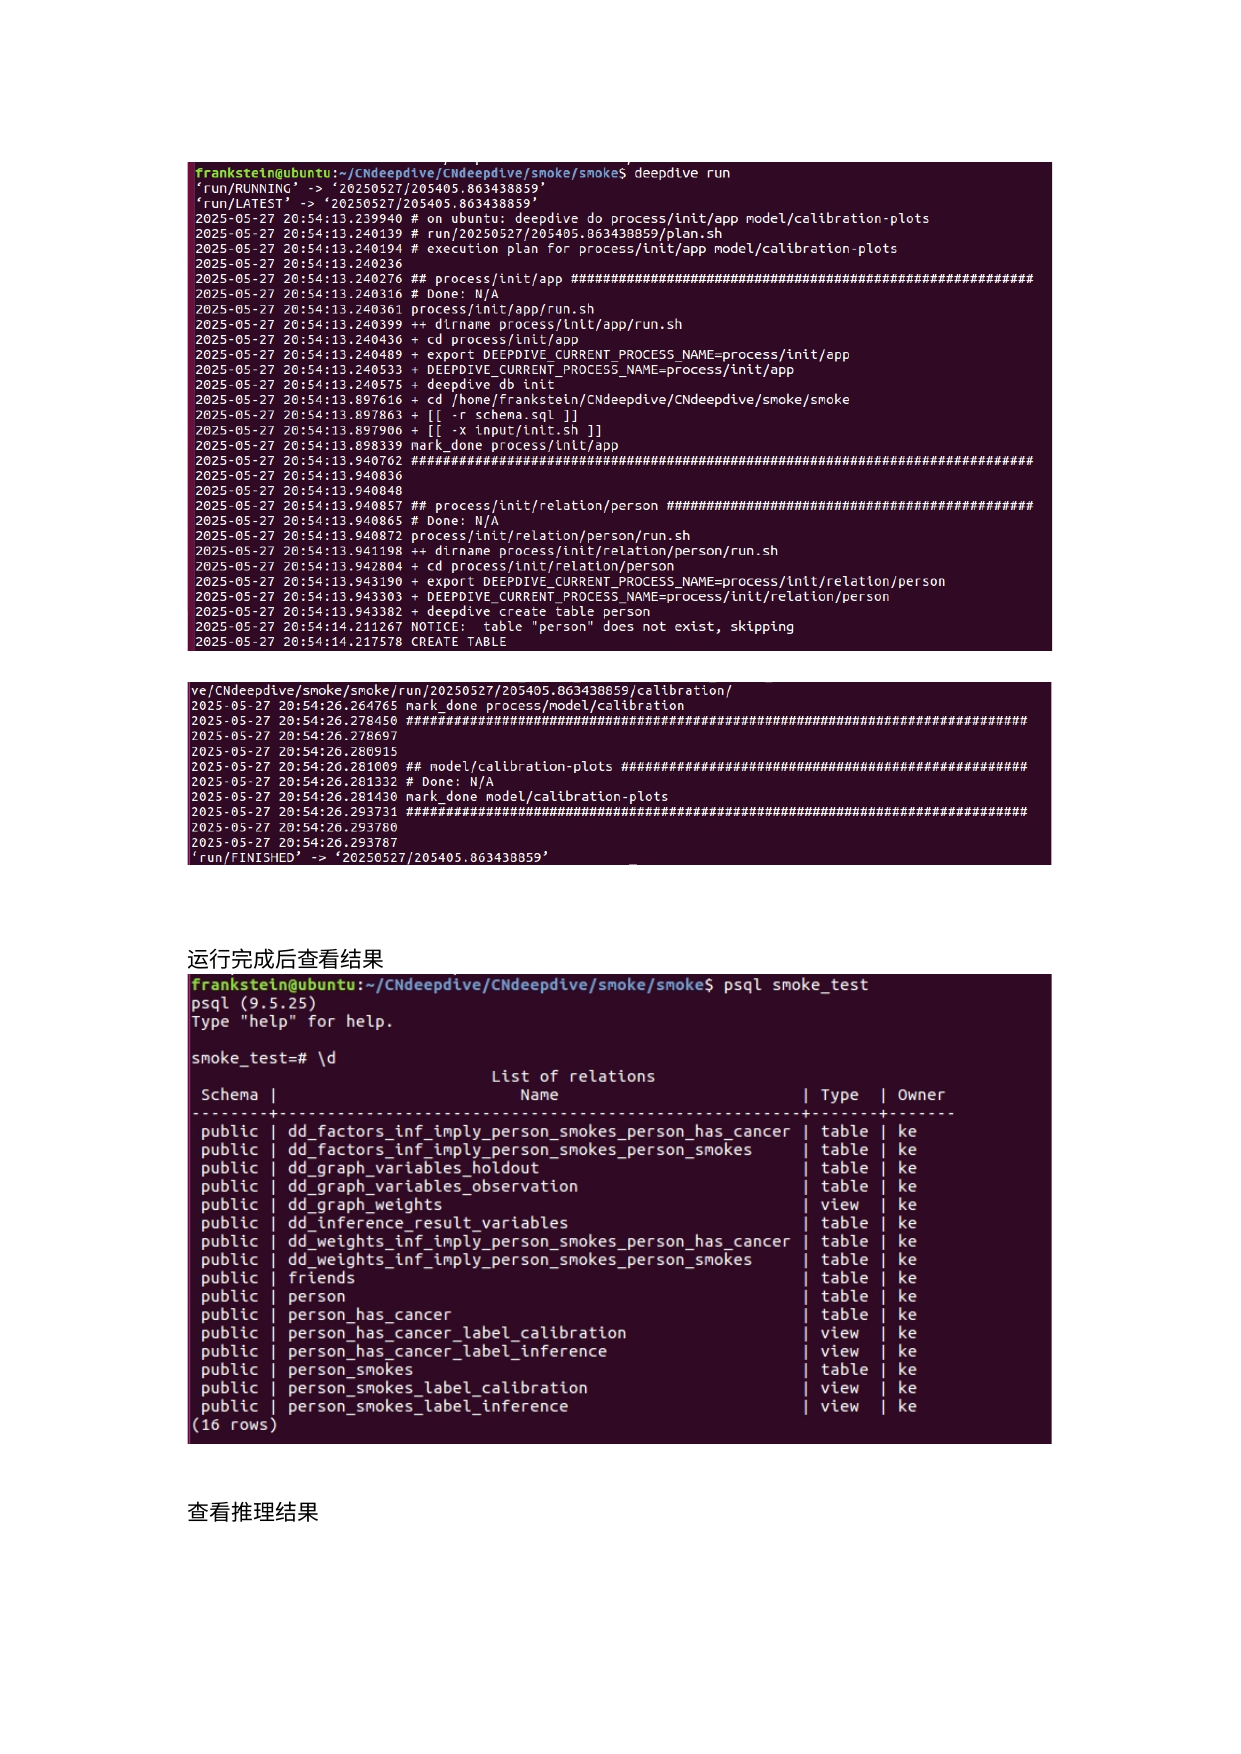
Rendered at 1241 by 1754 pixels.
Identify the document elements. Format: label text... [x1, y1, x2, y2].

text 查看推理结果 [187, 1494, 1053, 1527]
picture [187, 682, 1052, 865]
picture [187, 162, 1053, 651]
text 运行完成后查看结果 [187, 942, 1053, 974]
picture [187, 974, 1052, 1444]
